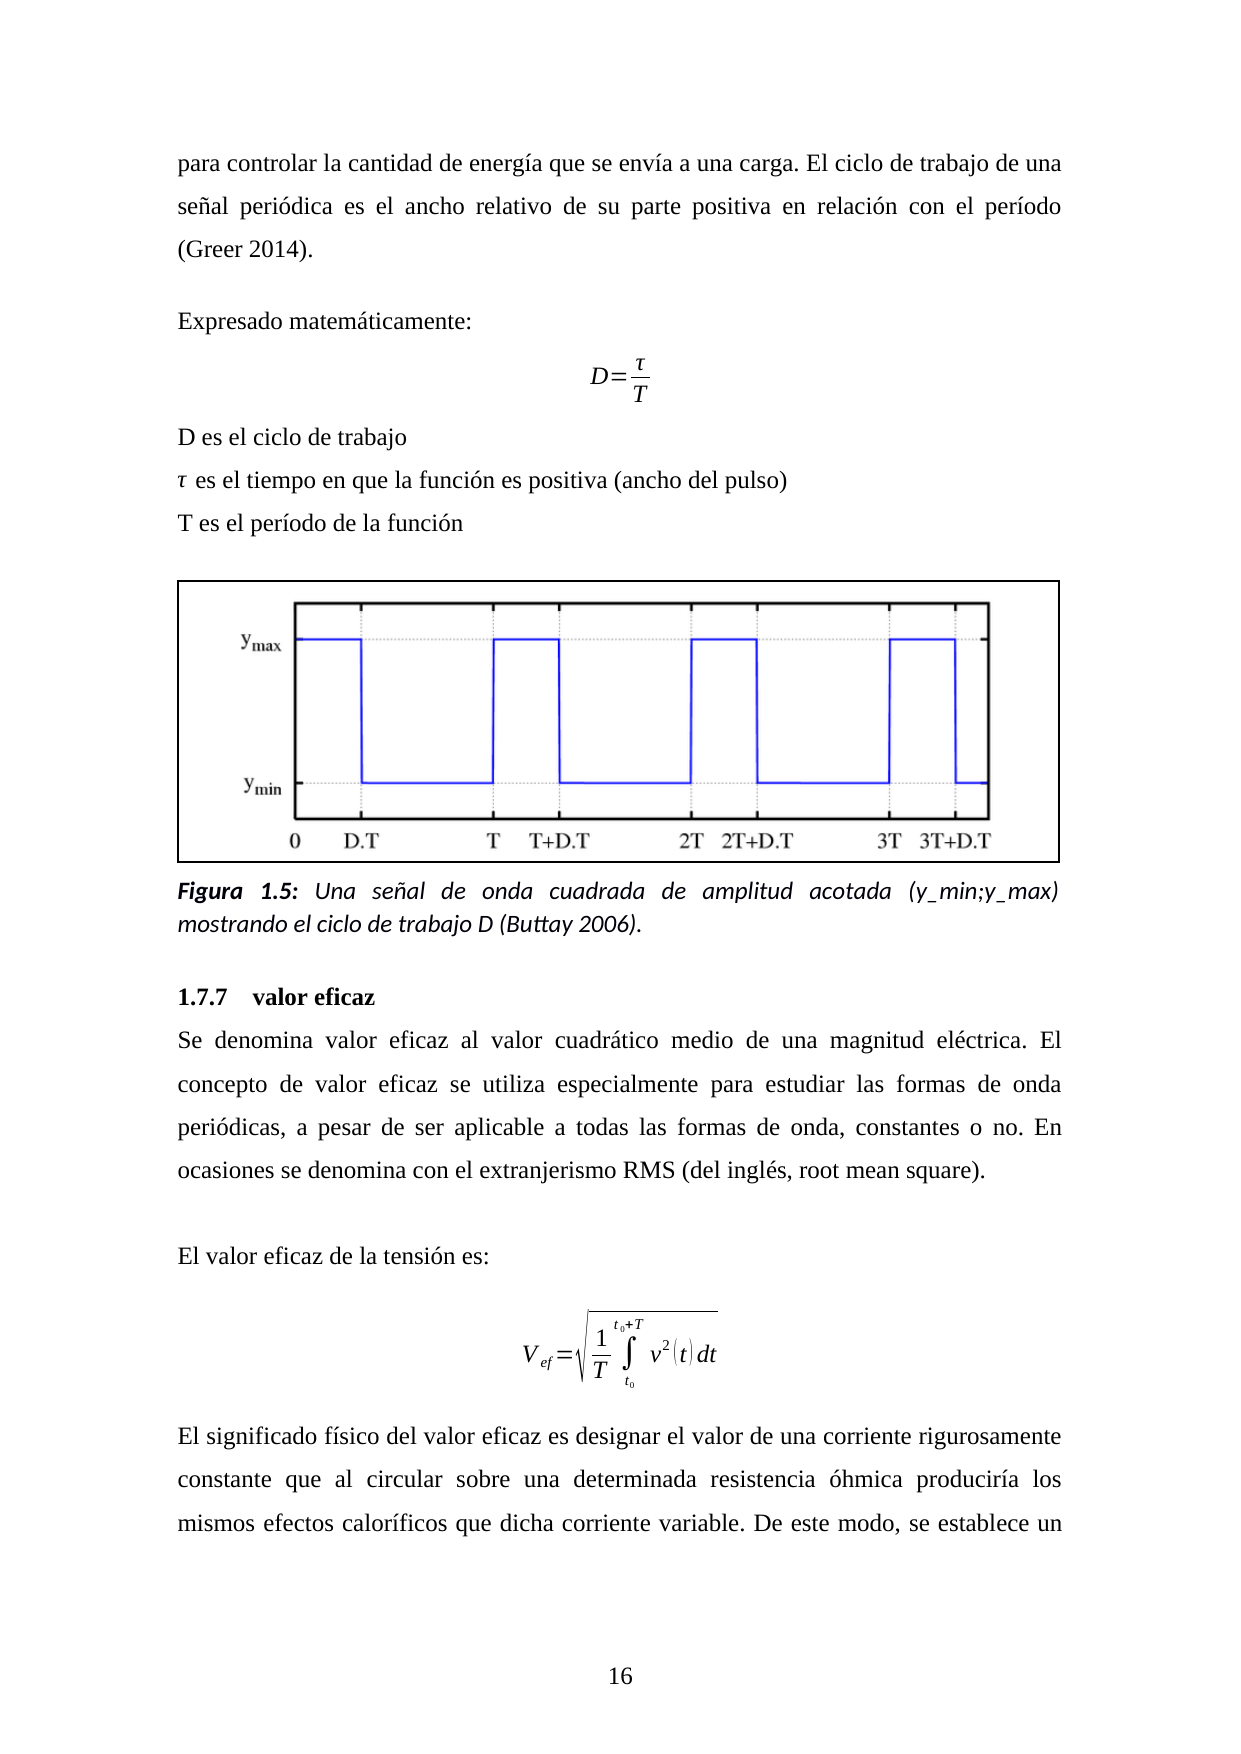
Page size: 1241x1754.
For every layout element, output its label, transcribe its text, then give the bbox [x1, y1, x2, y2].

text es el tiempo en que la función es positiva (ancho del pulso) [177, 465, 1063, 494]
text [177, 1421, 1063, 1536]
text El valor eficaz de la tensión es: [177, 1241, 1063, 1270]
subtitle valor eficaz [177, 982, 1063, 1011]
text Se denomina valor eficaz al valor cuadrático medio de una magnitud eléctrica. El concepto de valor eficaz se utiliza especialmente para estudiar las formas de onda periódicas, a pesar de ser aplicable a todas las formas de onda, constantes o no. En ocasiones se denomina con el extranjerismo RMS (del inglés, root mean square). [177, 1026, 1063, 1184]
picture [179, 582, 1026, 861]
text Expresado matemáticamente: [177, 306, 1063, 334]
text D es el ciclo de trabajo [177, 422, 1063, 451]
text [177, 148, 1063, 263]
text Figura 1.5: Una señal de onda cuadrada de amplitud acotada (y_min;y_max) mostrando el ciclo de trabajo D (Buttay 2006). [177, 875, 1063, 939]
text T es el período de la función [177, 508, 1063, 537]
